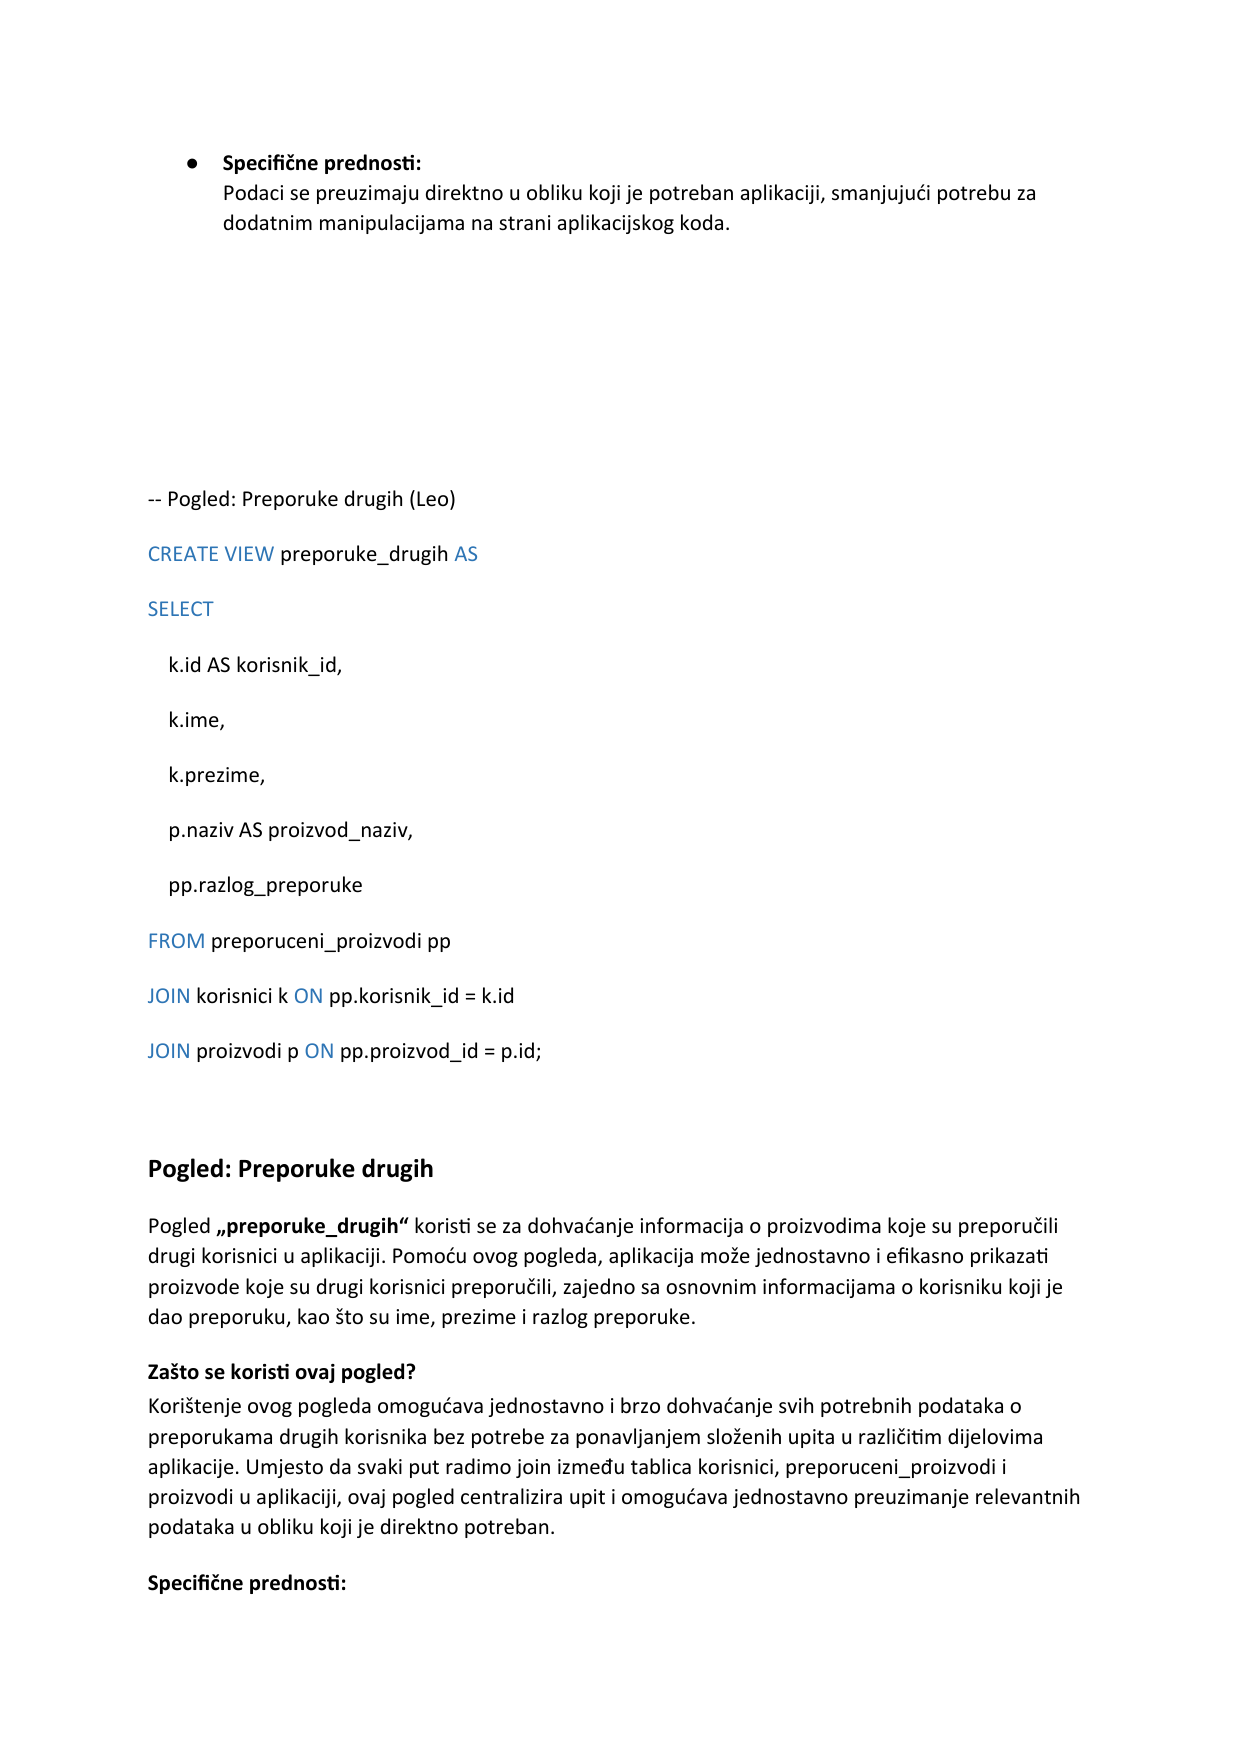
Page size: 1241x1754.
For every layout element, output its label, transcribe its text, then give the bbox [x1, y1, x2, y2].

text k.id AS korisnik_id, [148, 650, 1093, 678]
text k.prezime, [148, 760, 1093, 788]
text SELECT [148, 594, 1093, 622]
text k.ime, [148, 705, 1093, 733]
text pp.razlog_preporuke [148, 871, 1093, 898]
subtitle Zašto se koristi ovaj pogled? [148, 1357, 1093, 1385]
text FROM preporuceni_proizvodi pp [148, 926, 1093, 954]
text CREATE VIEW preporuke_drugih AS [148, 539, 1093, 567]
text Pogled „preporuke_drugih“ koristi se za dohvaćanje informacija o proizvodima koje su preporučili drugi korisnici u aplikaciji. Pomoću ovog pogleda, aplikacija može jednostavno i efikasno prikazati proizvode koje su drugi korisnici preporučili, zajedno sa osnovnim informacijama o korisniku koji je dao preporuku, kao što su ime, prezime i razlog preporuke. [148, 1211, 1093, 1330]
text Korištenje ovog pogleda omogućava jednostavno i brzo dohvaćanje svih potrebnih podataka o preporukama drugih korisnika bez potrebe za ponavljanjem složenih upita u različitim dijelovima aplikacije. Umjesto da svaki put radimo join između tablica korisnici, preporuceni_proizvodi i proizvodi u aplikaciji, ovaj pogled centralizira upit i omogućava jednostavno preuzimanje relevantnih podataka u obliku koji je direktno potreban. [148, 1392, 1093, 1540]
text p.naziv AS proizvod_naziv, [148, 815, 1093, 843]
subtitle Pogled: Preporuke drugih [148, 1151, 1093, 1184]
text -- Pogled: Preporuke drugih (Leo) [148, 484, 1093, 512]
list Specifične prednosti: Podaci se preuzimaju direktno u obliku koji je potreban aplikaciji, smanjujući potrebu za dodatnim manipulacijama na strani aplikacijskog koda. [185, 148, 1093, 236]
text JOIN proizvodi p ON pp.proizvod_id = p.id; [148, 1036, 1093, 1064]
text JOIN korisnici k ON pp.korisnik_id = k.id [148, 981, 1093, 1009]
subtitle Specifične prednosti: [148, 1568, 1093, 1596]
